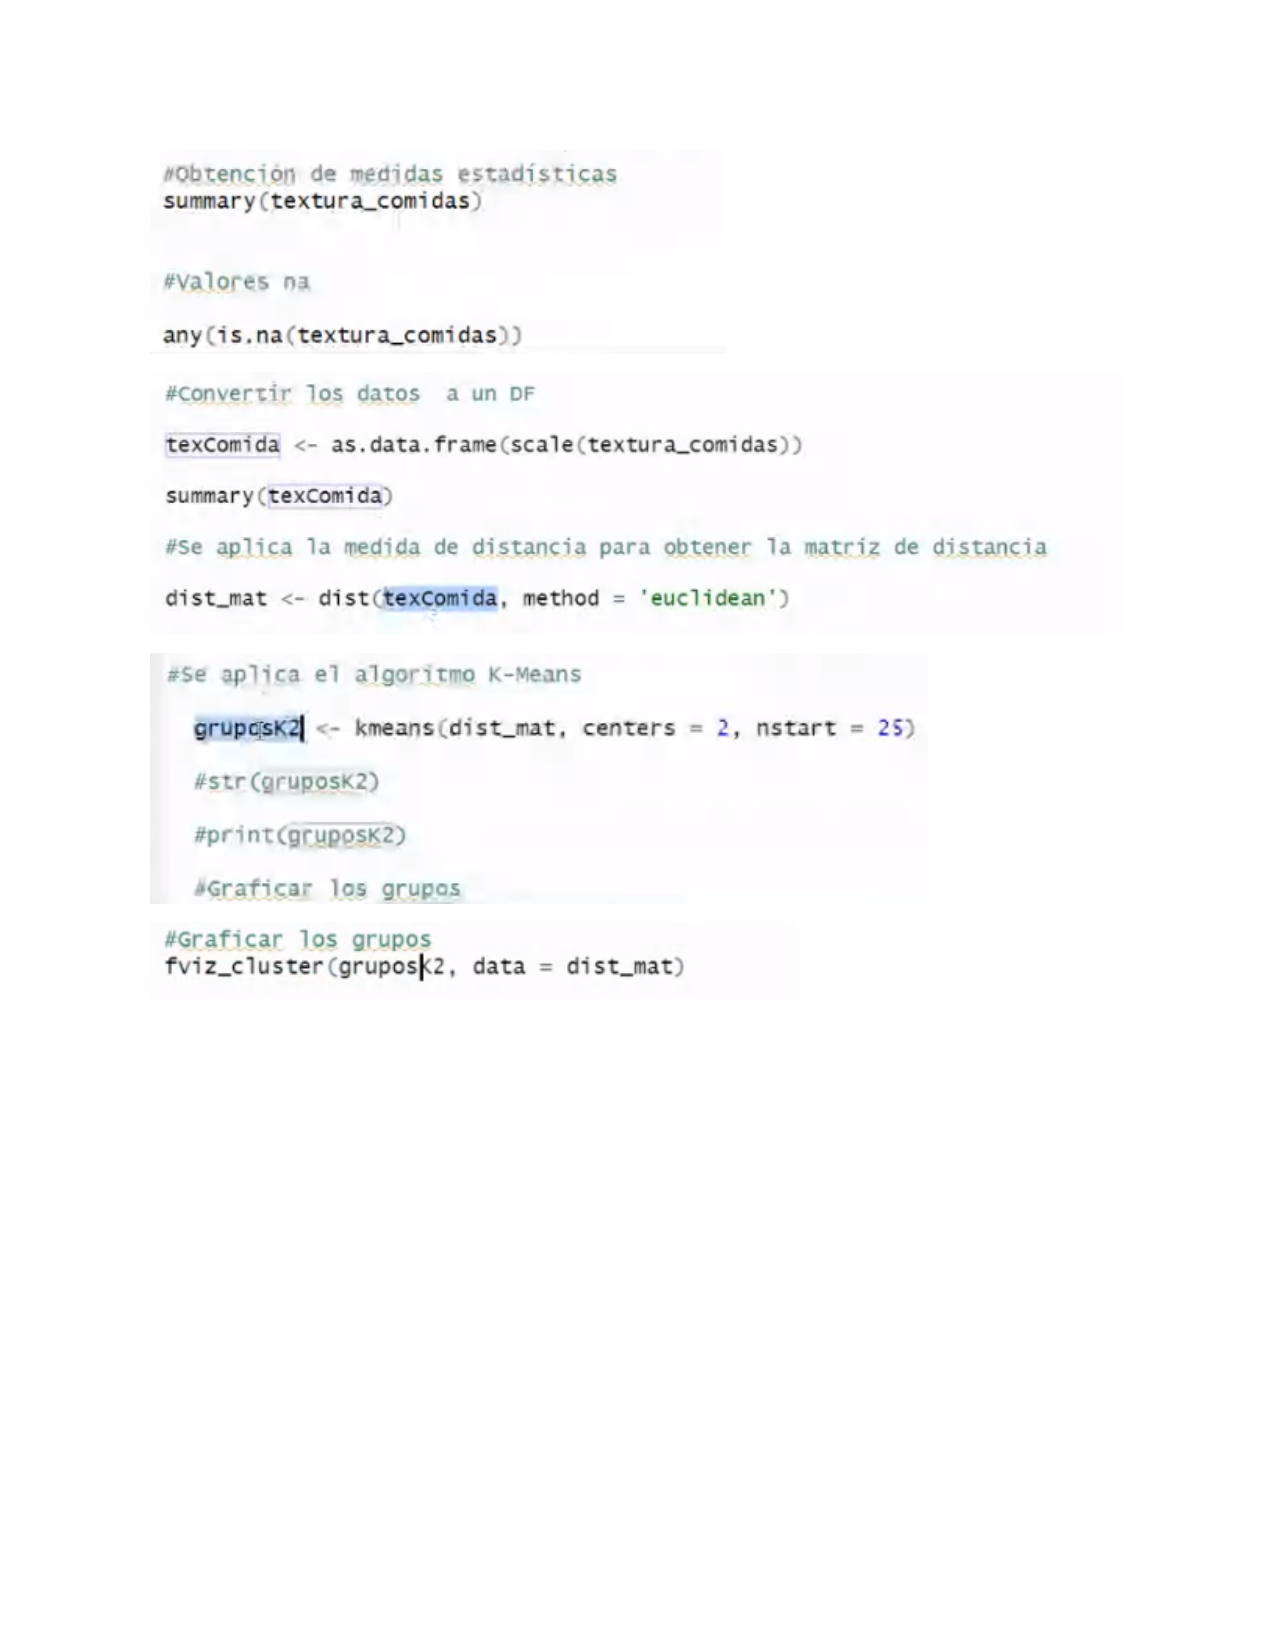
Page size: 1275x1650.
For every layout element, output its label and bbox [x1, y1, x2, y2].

picture [150, 150, 727, 354]
picture [150, 372, 1125, 635]
picture [150, 653, 929, 904]
picture [150, 922, 796, 999]
